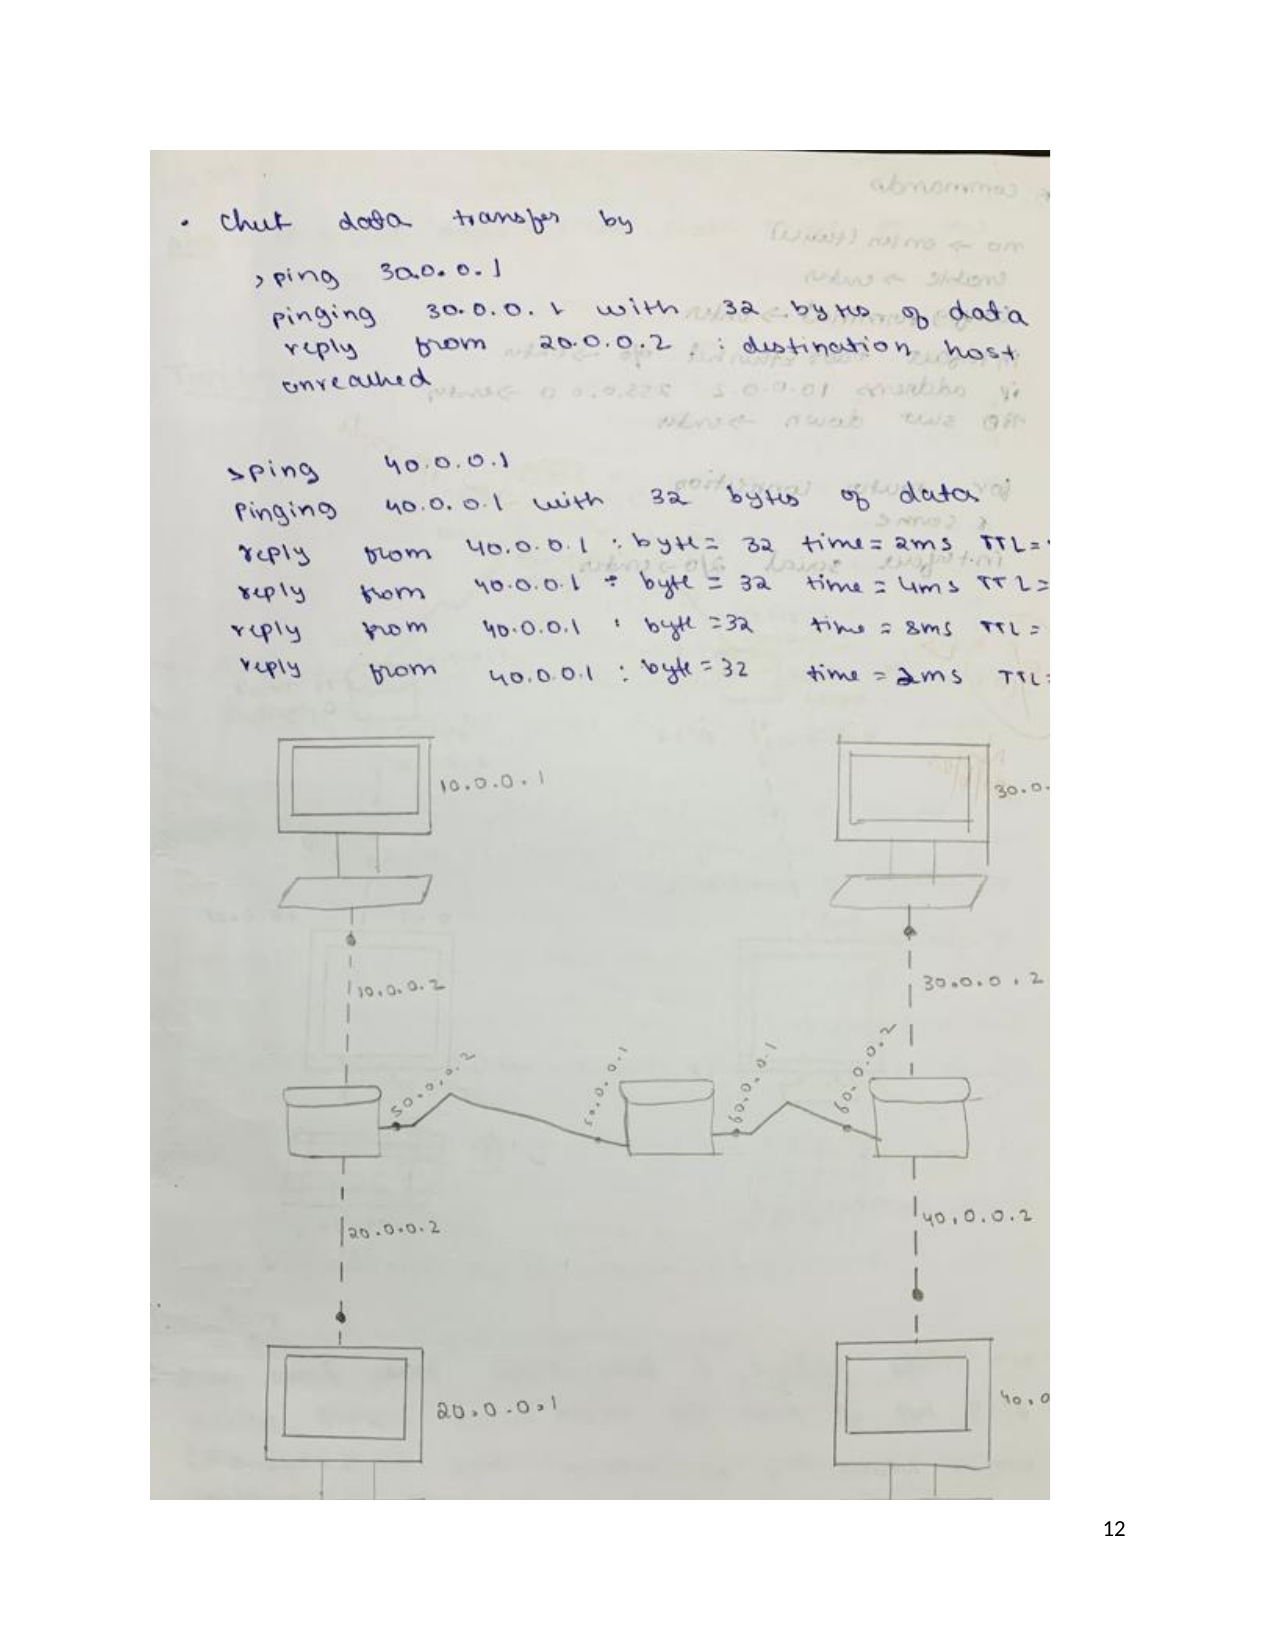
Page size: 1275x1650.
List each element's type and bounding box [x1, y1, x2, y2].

picture [150, 150, 1050, 1500]
